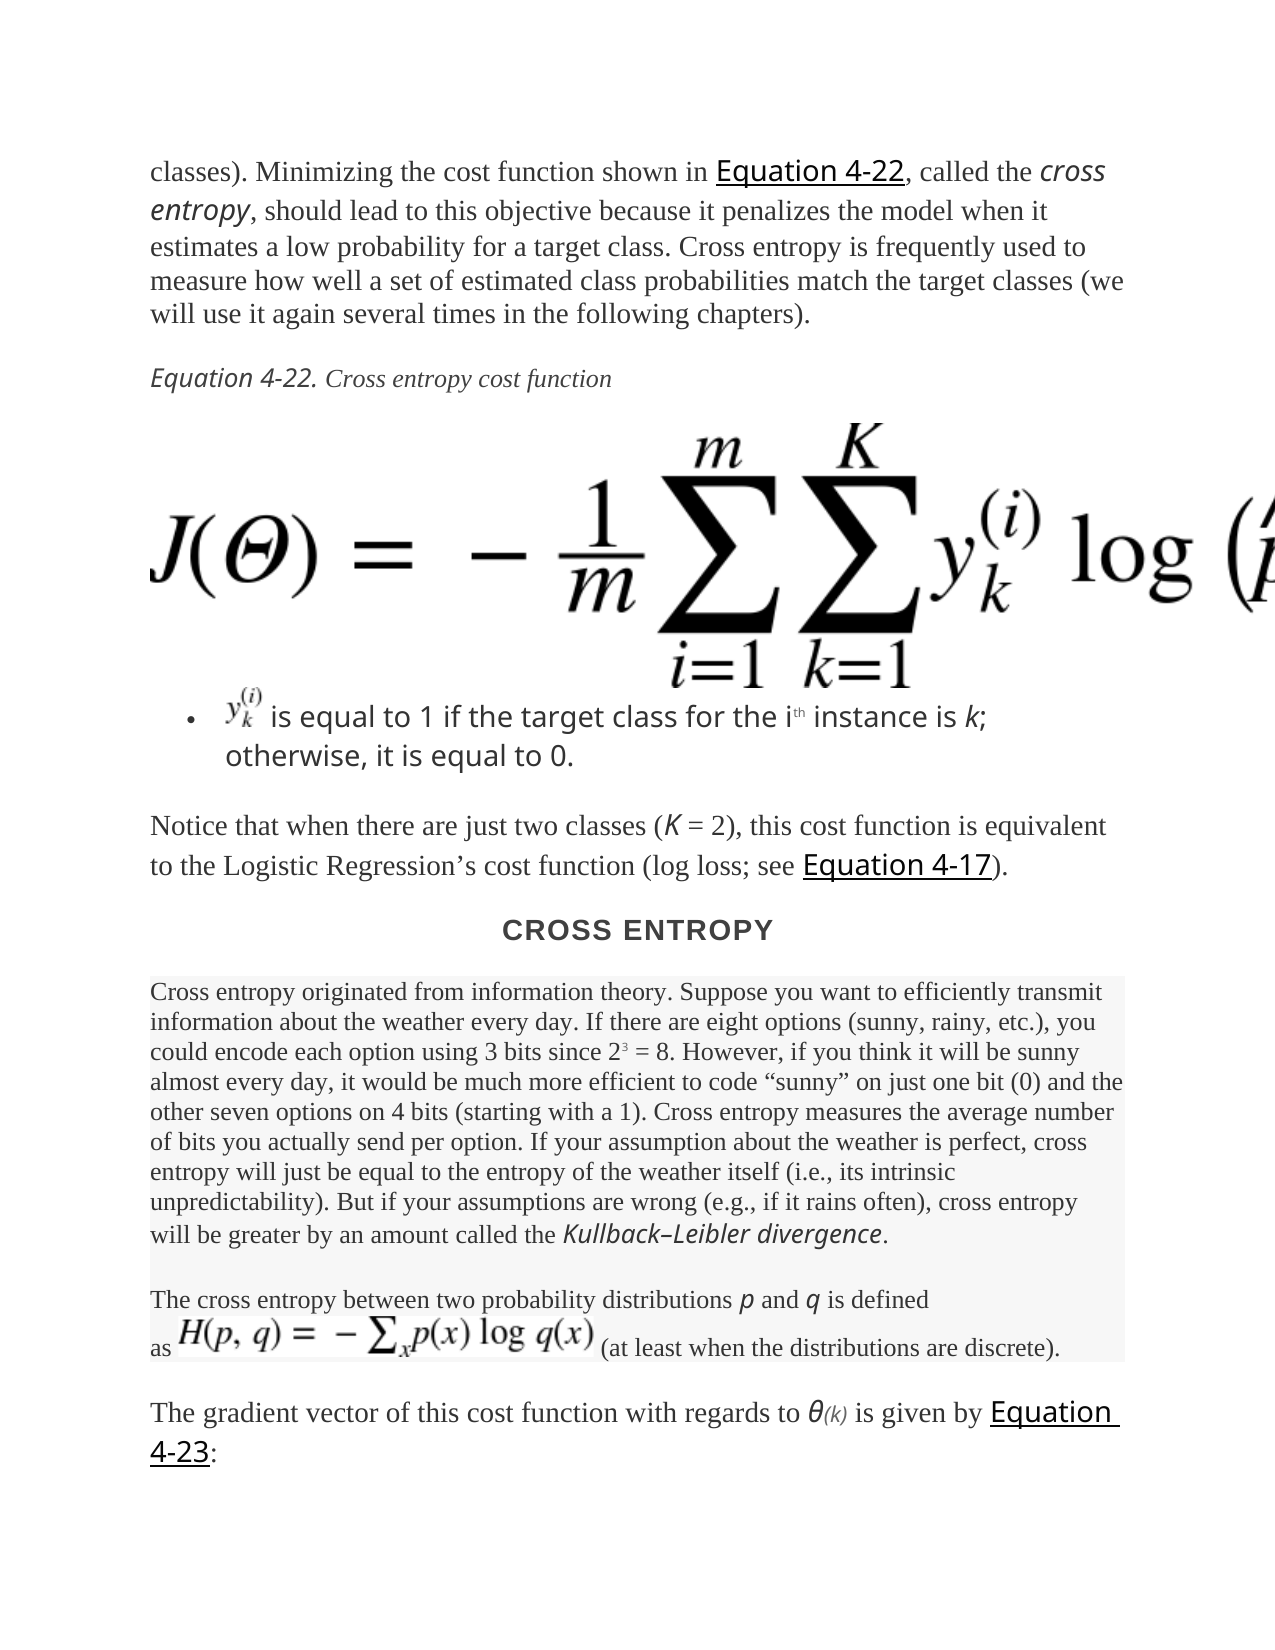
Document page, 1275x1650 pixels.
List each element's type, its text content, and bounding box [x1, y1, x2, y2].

picture [150, 423, 1275, 727]
text The cross entropy between two probability distributions p and q is defined as (at least when the distributions are discrete). [150, 1281, 1125, 1362]
text Cross entropy originated from information theory. Suppose you want to efficiently transmit information about the weather every day. If there are eight options (sunny, rainy, etc.), you could encode each option using 3 bits since 23 = 8. However, if you think it will be sunny almost every day, it would be much more efficient to code “sunny” on just one bit (0) and the other seven options on 4 bits (starting with a 1). Cross entropy measures the average number of bits you actually send per option. If your assumption about the weather is perfect, cross entropy will just be equal to the entropy of the weather itself (i.e., its intrinsic unpredictability). But if your assumptions are wrong (e.g., if it rains often), cross entropy will be greater by an amount called the Kullback–Leibler divergence. [150, 976, 1125, 1251]
picture [178, 1316, 594, 1357]
text Equation 4-22. Cross entropy cost function [150, 359, 1125, 395]
text CROSS ENTROPY [150, 913, 1125, 946]
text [150, 150, 1125, 330]
text The gradient vector of this cost function with regards to θ(k) is given by Equation 4-23: [150, 1391, 1125, 1471]
text Notice that when there are just two classes (K = 2), this cost function is equivalent to the Logistic Regression’s cost function (log loss; see Equation 4-17). [150, 804, 1125, 884]
list is equal to 1 if the target class for the ith instance is k; otherwise, it is equal to 0. [187, 688, 1125, 775]
